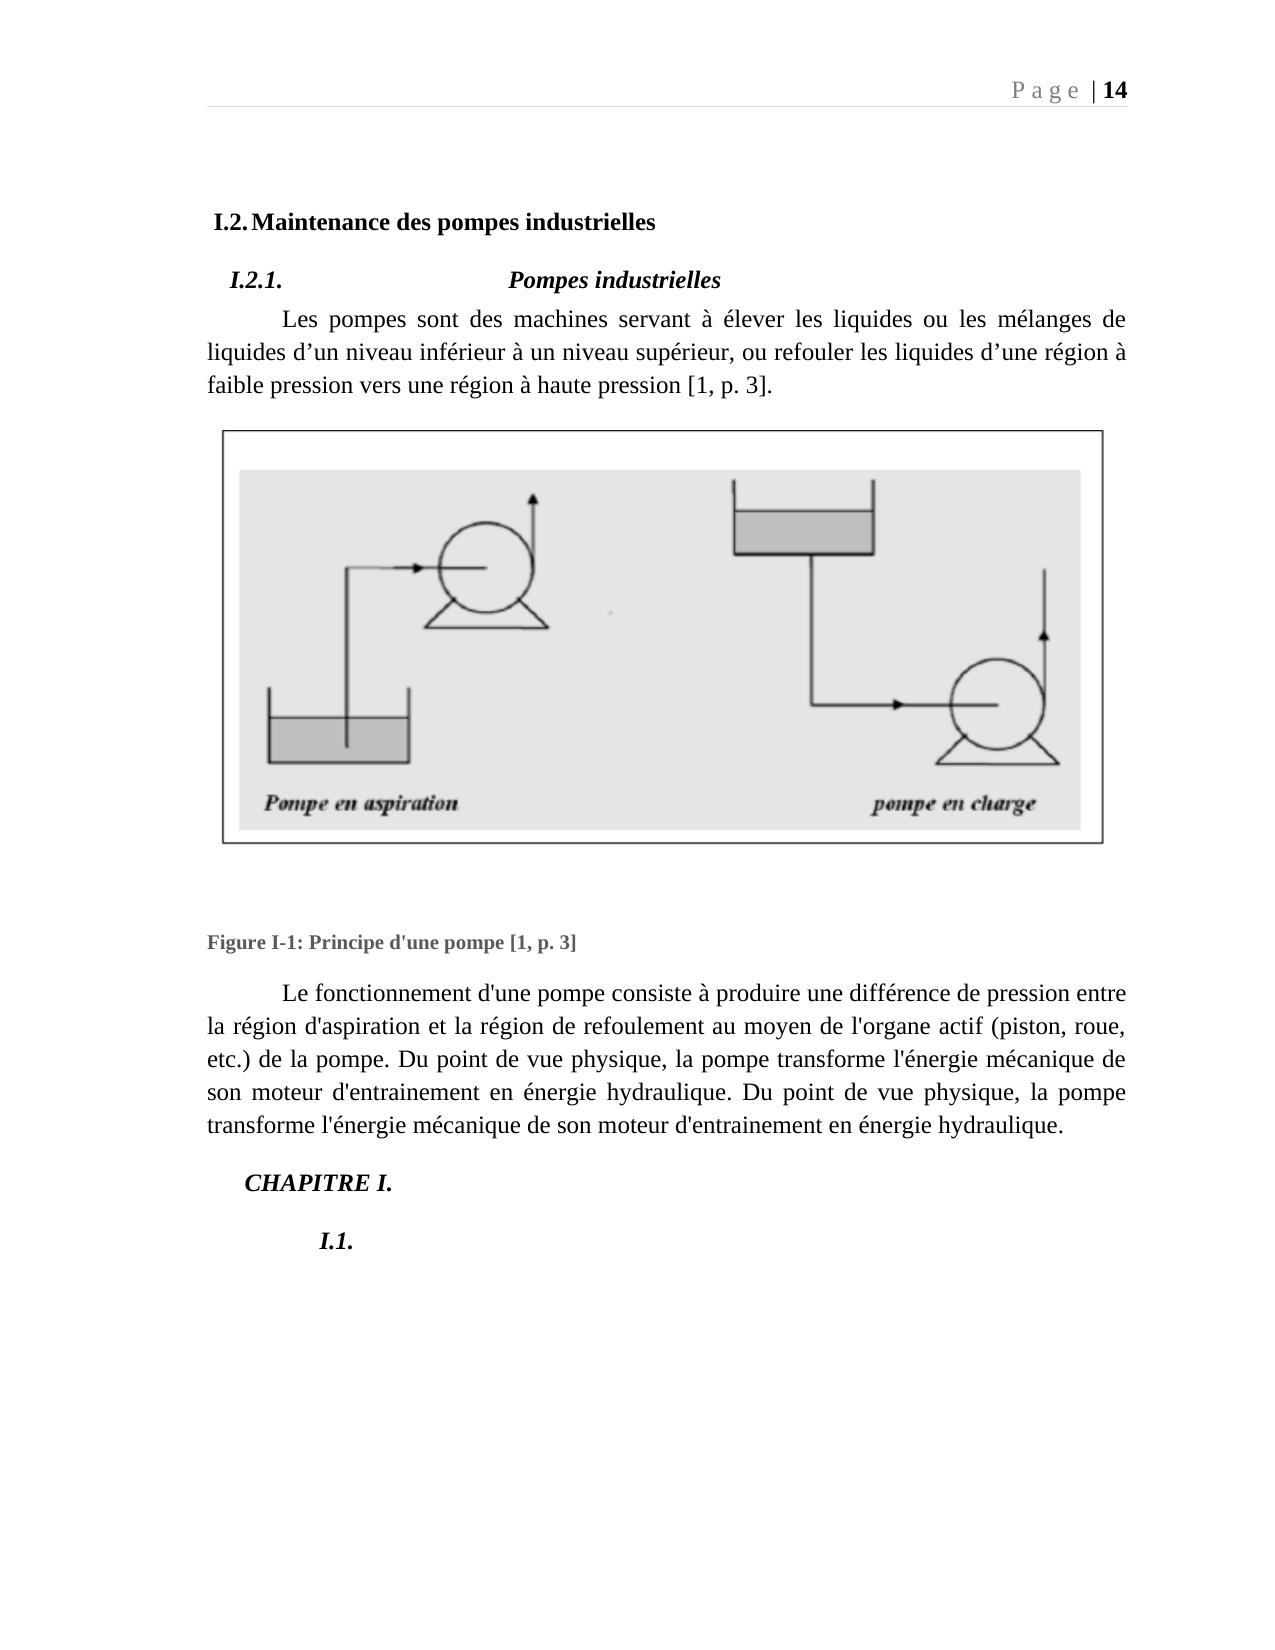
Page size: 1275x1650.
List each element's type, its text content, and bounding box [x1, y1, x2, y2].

text Les pompes sont des machines servant à élever les liquides ou les mélanges de liquides d’un niveau inférieur à un niveau supérieur, ou refouler les liquides d’une région à faible pression vers une région à haute pression. [207, 304, 1127, 399]
text Figure I-1: Principe d'une pompe [207, 929, 1127, 954]
picture [213, 430, 1117, 847]
subtitle Maintenance des pompes industrielles [213, 207, 1127, 236]
subtitle Pompes industrielles [207, 265, 1127, 293]
text Le fonctionnement d'une pompe consiste à produire une différence de pression entre la région d'aspiration et la région de refoulement au moyen de l'organe actif (piston, roue, etc.) de la pompe. Du point de vue physique, la pompe transforme l'énergie mécanique de son moteur d'entrainement en énergie hydraulique. Du point de vue physique, la pompe transforme l'énergie mécanique de son moteur d'entrainement en énergie hydraulique. [207, 978, 1127, 1139]
